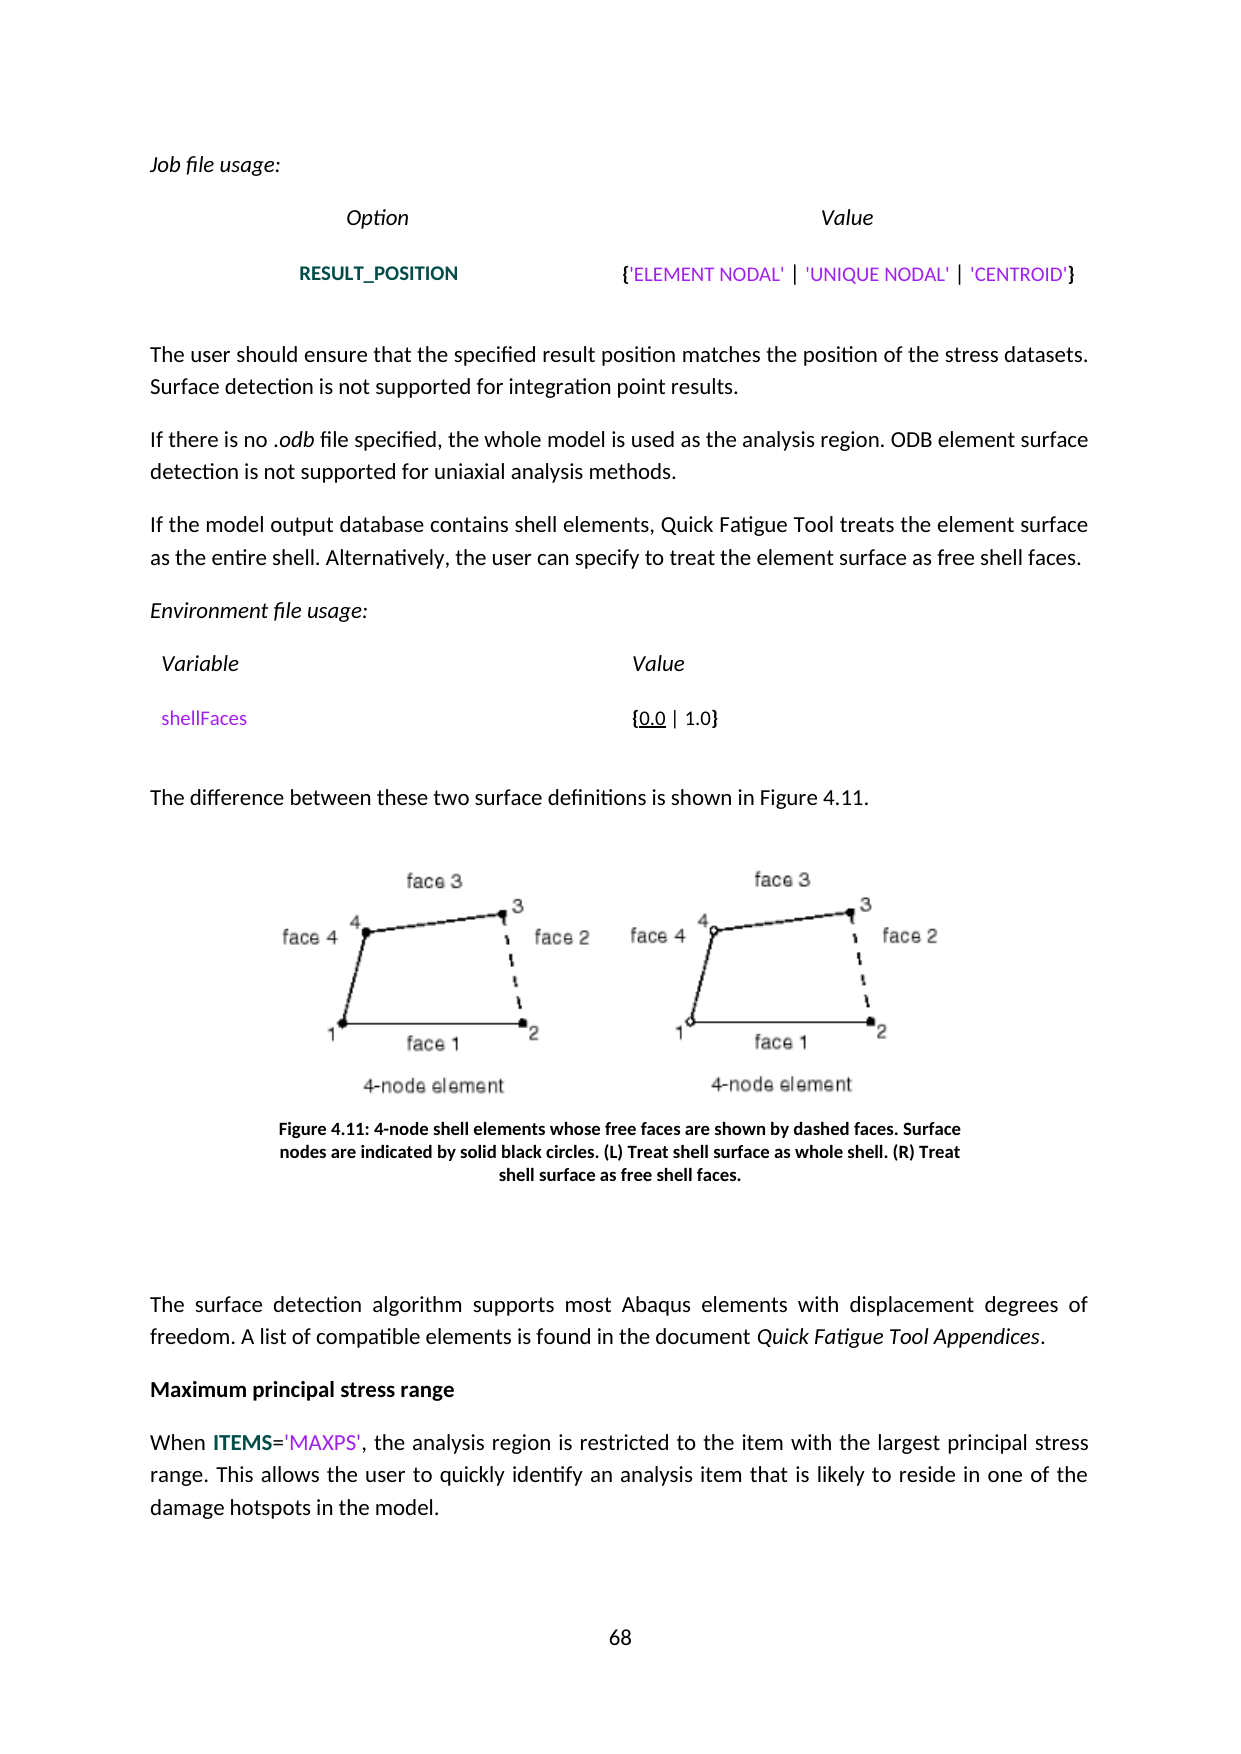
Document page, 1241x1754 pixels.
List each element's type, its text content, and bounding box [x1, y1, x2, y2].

text The user should ensure that the specified result position matches the position of the stress datasets. Surface detection is not supported for integration point results. [150, 340, 1090, 400]
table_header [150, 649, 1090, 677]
text The surface detection algorithm supports most Abaqus elements with displacement degrees of freedom. A list of compatible elements is found in the document Quick Fatigue Tool Appendices. [150, 1290, 1090, 1350]
text The difference between these two surface definitions is shown in Figure 4.11. [150, 783, 1090, 811]
text Environment file usage: [150, 596, 1090, 624]
picture [276, 857, 964, 1108]
text If the model output database contains shell elements, Quick Fatigue Tool treats the element surface as the entire shell. Alternatively, the user can specify to treat the element surface as free shell faces. [150, 511, 1090, 571]
text When ITEMS='MAXPS', the analysis region is restricted to the item with the largest principal stress range. This allows the user to quickly identify an analysis item that is likely to reside in one of the damage hotspots in the model. [150, 1428, 1090, 1521]
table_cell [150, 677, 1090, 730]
text If there is no .odb file specified, the whole model is used as the analysis region. ODB element surface detection is not supported for uniaxial analysis methods. [150, 425, 1090, 486]
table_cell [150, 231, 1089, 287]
text Job file usage: [150, 150, 1090, 178]
text Maximum principal stress range [150, 1375, 1090, 1403]
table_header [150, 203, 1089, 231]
